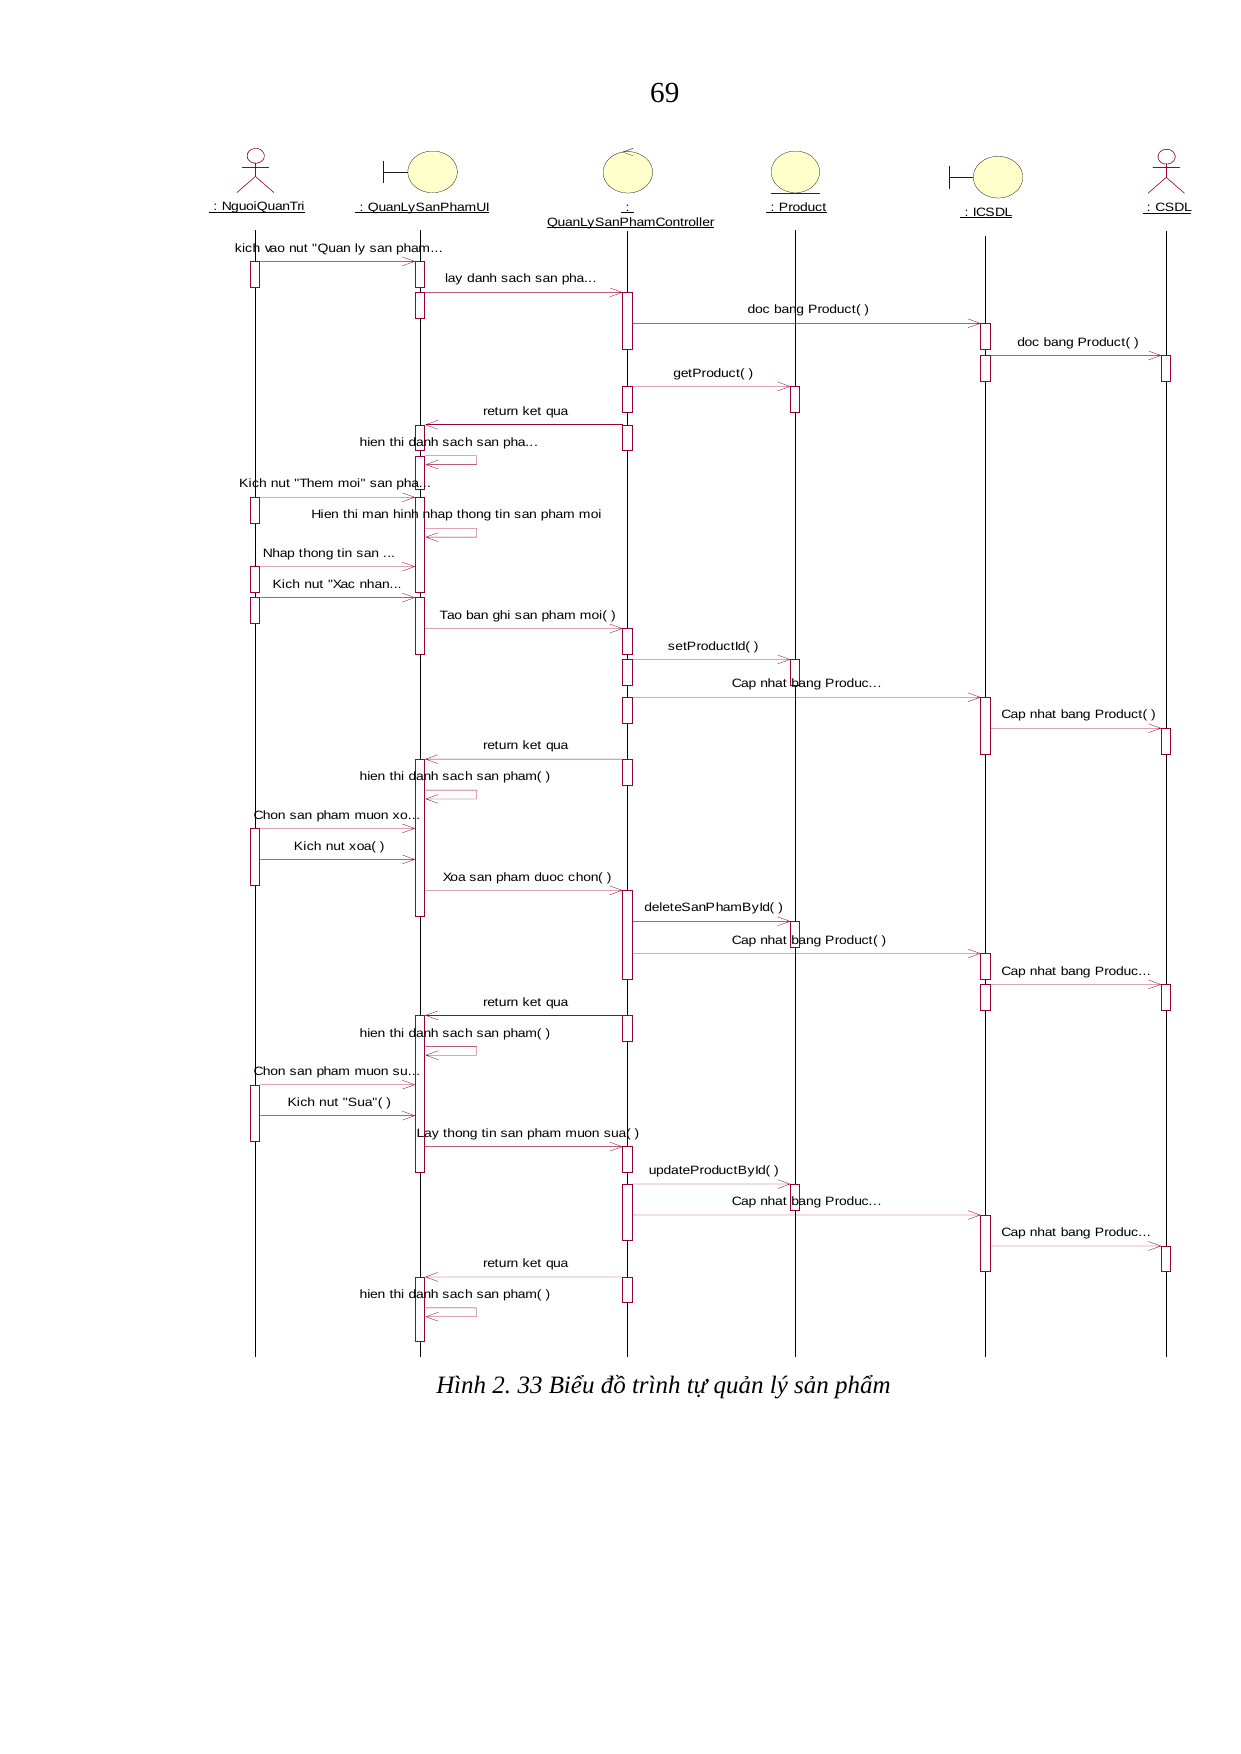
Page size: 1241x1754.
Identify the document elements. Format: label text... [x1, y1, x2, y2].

text Hình 2. 33 Biểu đồ trình tự quản lý sản phẩm [207, 1370, 1122, 1399]
